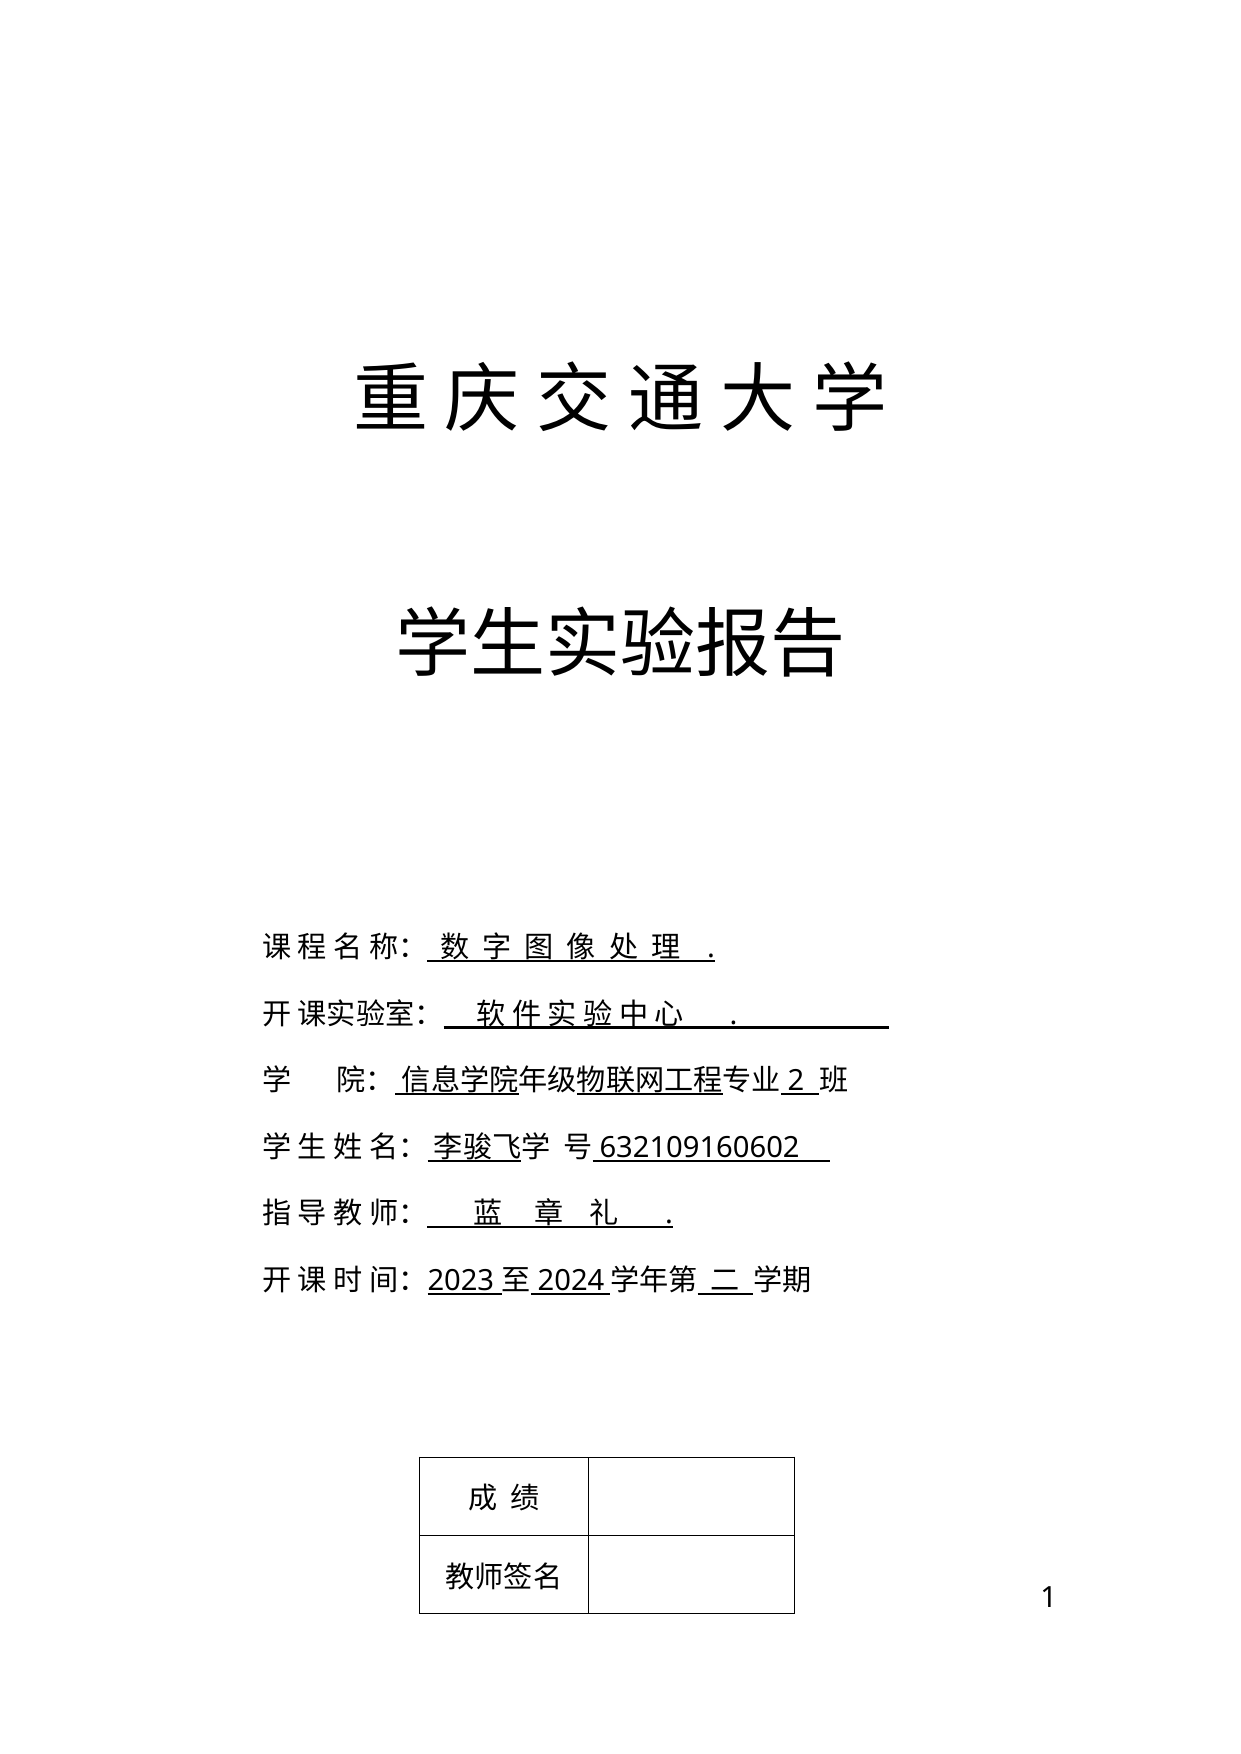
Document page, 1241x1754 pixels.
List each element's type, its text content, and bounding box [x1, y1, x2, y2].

text 学生实验报告 [188, 570, 1052, 706]
text 重 庆 交 通 大 学 [188, 325, 1052, 461]
table_cell 教师签名 [420, 1536, 588, 1613]
text 课 程 名 称： 数 字 图 像 处 理 . [188, 922, 1052, 968]
table_header [589, 1458, 794, 1535]
text 开 课 时 间：2023 至 2024学年第 二 学期 [188, 1255, 1052, 1301]
text 学 生 姓 名： 李骏飞学 号 632109160602 [188, 1122, 1052, 1167]
table_header 成 绩 [420, 1458, 588, 1535]
text 学 院： 信息学院年级物联网工程专业 2 班 [188, 1055, 1052, 1101]
text 开 课实验室： 软 件 实 验 中 心 . [188, 989, 1052, 1034]
table_cell [589, 1536, 794, 1613]
text 指 导 教 师： 蓝 章 礼 . [188, 1188, 1052, 1234]
